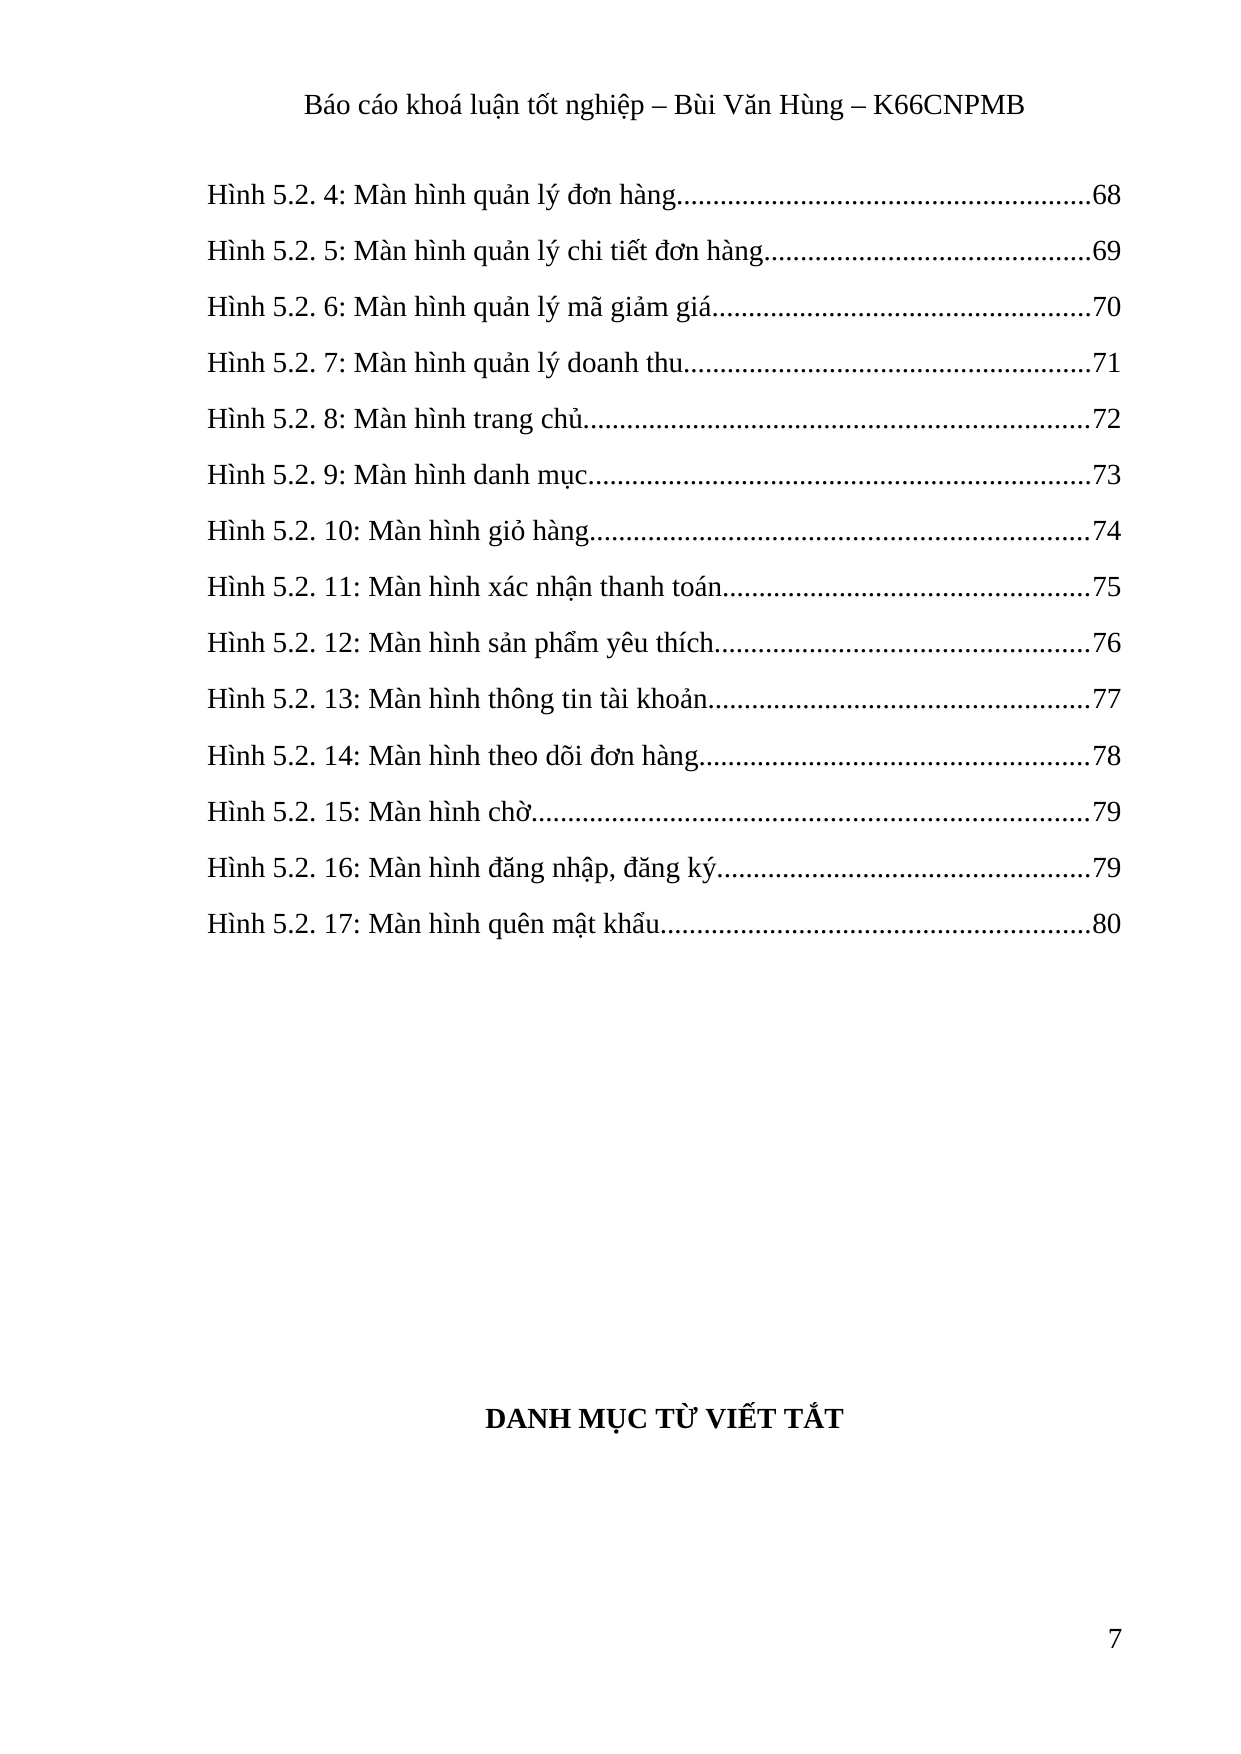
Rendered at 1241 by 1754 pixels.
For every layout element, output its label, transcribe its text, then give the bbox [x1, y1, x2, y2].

text Hình 5.2. 7: Màn hình quản lý doanh thu 71 [207, 345, 1122, 379]
text Hình 5.2. 15: Màn hình chờ 79 [207, 794, 1122, 827]
text Hình 5.2. 4: Màn hình quản lý đơn hàng 68 [207, 177, 1122, 211]
text Hình 5.2. 14: Màn hình theo dõi đơn hàng 78 [207, 738, 1122, 771]
text Hình 5.2. 5: Màn hình quản lý chi tiết đơn hàng 69 [207, 233, 1122, 267]
text Hình 5.2. 11: Màn hình xác nhận thanh toán 75 [207, 569, 1122, 603]
text Hình 5.2. 10: Màn hình giỏ hàng 74 [207, 513, 1122, 547]
text Hình 5.2. 17: Màn hình quên mật khẩu 80 [207, 906, 1122, 939]
text Hình 5.2. 9: Màn hình danh mục 73 [207, 457, 1122, 491]
text Hình 5.2. 12: Màn hình sản phẩm yêu thích 76 [207, 626, 1122, 659]
text Hình 5.2. 13: Màn hình thông tin tài khoản 77 [207, 682, 1122, 715]
text Hình 5.2. 16: Màn hình đăng nhập, đăng ký 79 [207, 850, 1122, 883]
text Hình 5.2. 6: Màn hình quản lý mã giảm giá 70 [207, 289, 1122, 323]
text Hình 5.2. 8: Màn hình trang chủ 72 [207, 401, 1122, 435]
subtitle DANH MỤC TỪ VIẾT TẮT [207, 1401, 1122, 1434]
